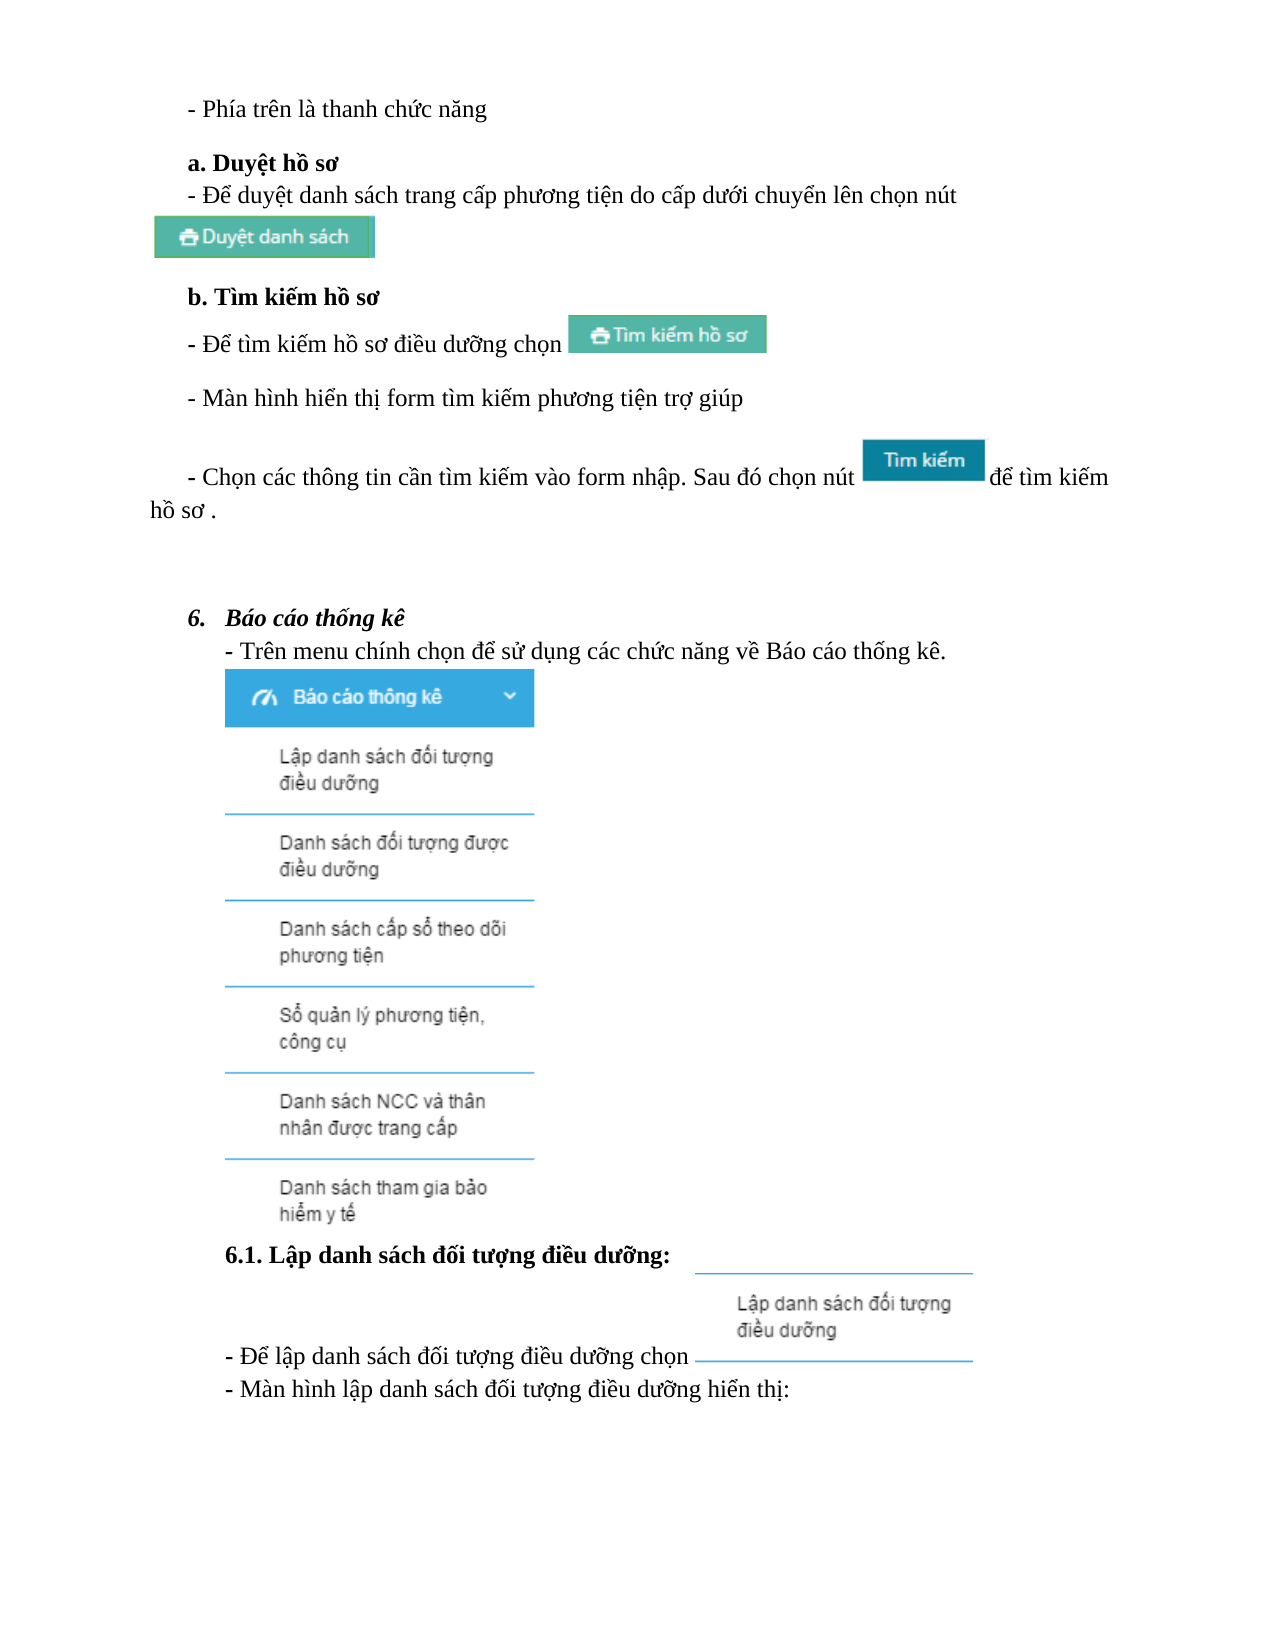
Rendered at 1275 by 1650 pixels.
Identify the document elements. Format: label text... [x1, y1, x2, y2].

list - Trên menu chính chọn để sử dụng các chức năng về Báo cáo thống kê. [225, 636, 1125, 665]
list - Màn hình lập danh sách đối tượng điều dưỡng hiển thị: [225, 1374, 1125, 1402]
picture [568, 315, 767, 353]
text - Để tìm kiếm hồ sơ điều dưỡng chọn [150, 315, 1125, 358]
subtitle a. Duyệt hồ sơ [150, 148, 1125, 176]
text - Chọn các thông tin cần tìm kiếm vào form nhập. Sau đó chọn nút để tìm kiếm hồ sơ . [150, 437, 1125, 524]
picture [225, 669, 535, 1237]
picture [861, 437, 989, 486]
text - Màn hình hiển thị form tìm kiếm phương tiện trợ giúp [150, 383, 1125, 412]
picture [695, 1273, 974, 1364]
text - Phía trên là thanh chức năng [150, 94, 1125, 122]
text - Để duyệt danh sách trang cấp phương tiện do cấp dưới chuyển lên chọn nút [150, 181, 1125, 257]
list 6.1. Lập danh sách đối tượng điều dưỡng: [225, 1240, 1125, 1269]
subtitle b. Tìm kiếm hồ sơ [150, 282, 1125, 311]
list Báo cáo thống kê [187, 603, 1125, 632]
picture [150, 213, 375, 258]
